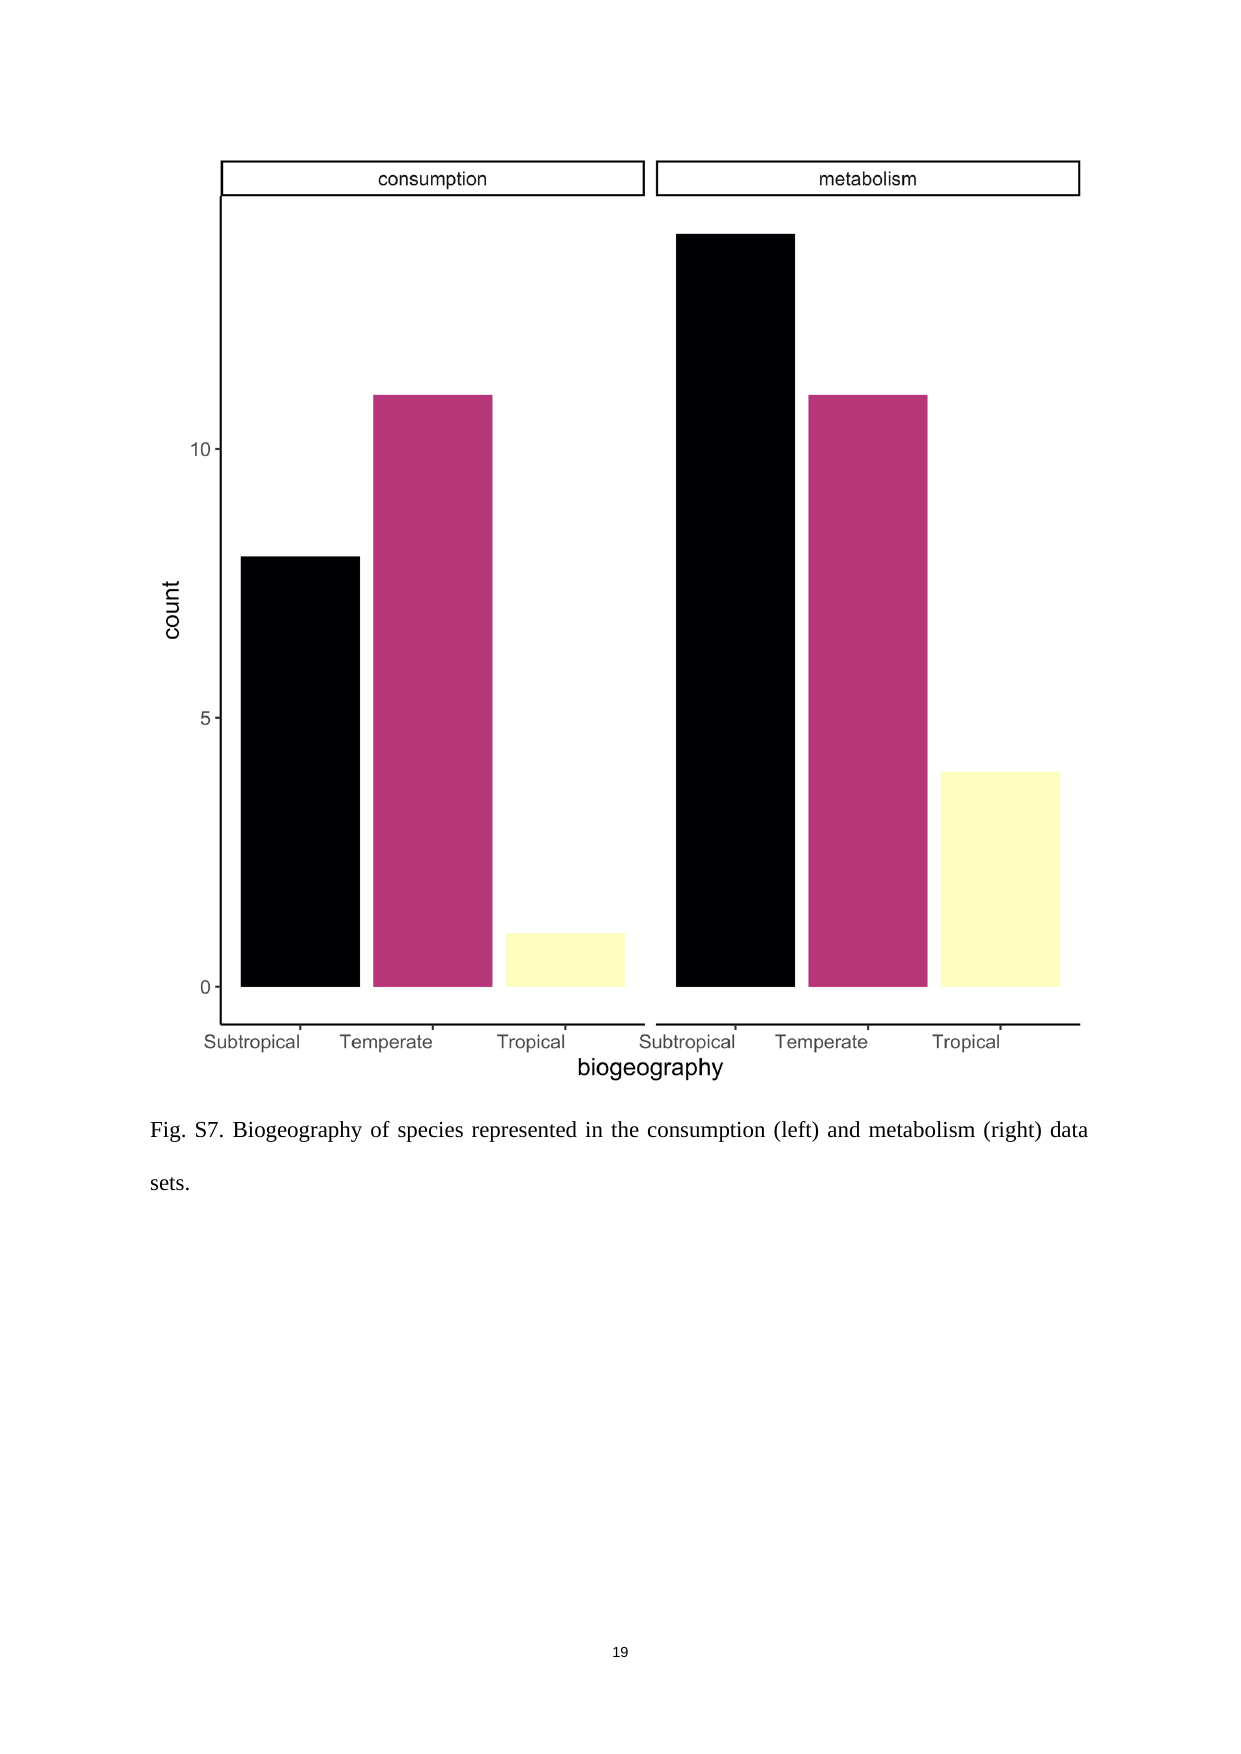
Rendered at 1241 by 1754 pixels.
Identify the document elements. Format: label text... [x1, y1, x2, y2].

text Fig. S7. Biogeography of species represented in the consumption (left) and metabolism (right) data sets. [150, 1117, 1090, 1196]
picture [150, 150, 1091, 1091]
